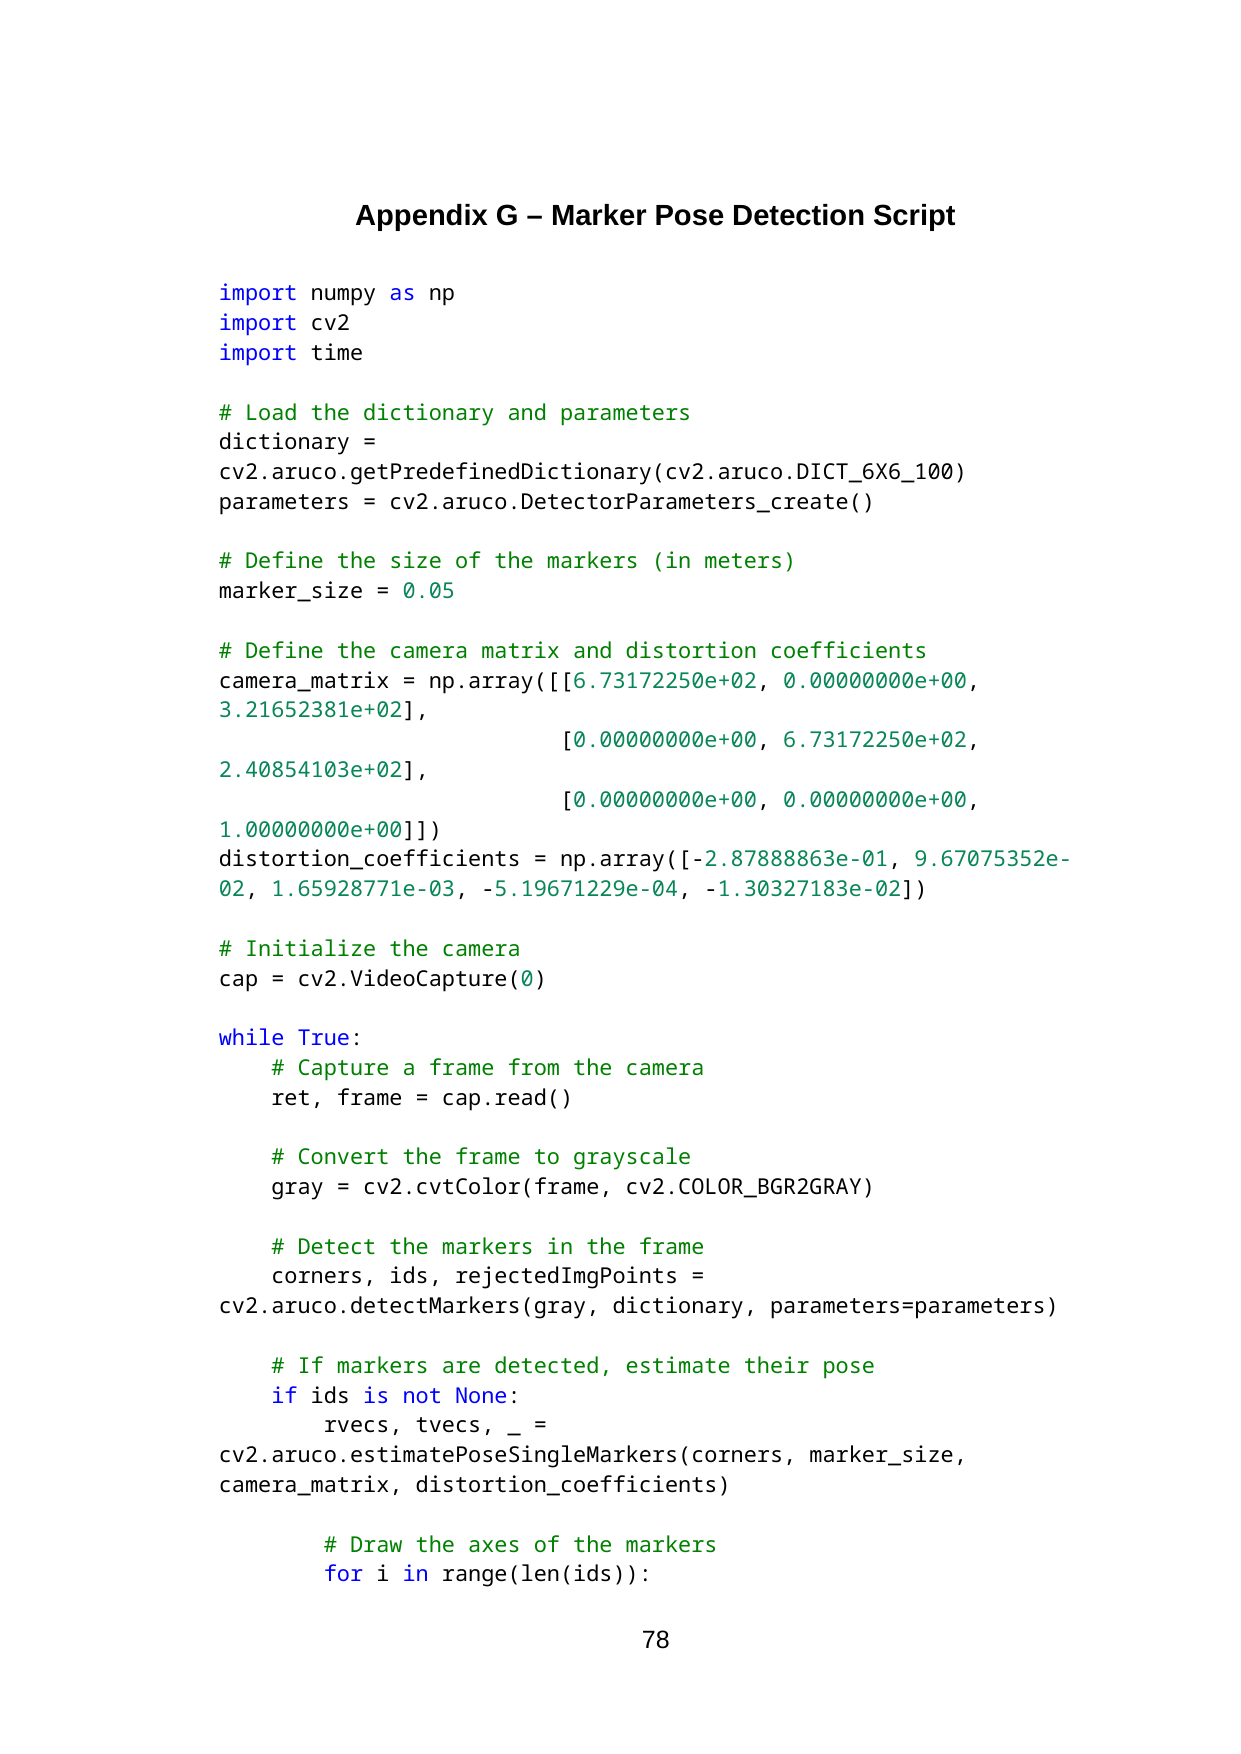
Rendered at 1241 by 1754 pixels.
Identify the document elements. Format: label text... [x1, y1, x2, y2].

text distortion_coefficients = np.array([-2.87888863e-01, 9.67075352e-02, 1.65928771e-03, -5.19671229e-04, -1.30327183e-02]) [218, 843, 1092, 903]
text # Initialize the camera [218, 933, 1092, 962]
text while True: [218, 1022, 1092, 1052]
text import time [218, 337, 1092, 367]
text import numpy as np [218, 277, 1092, 307]
text cap = cv2.VideoCapture(0) [218, 962, 1092, 992]
text Appendix G – Marker Pose Detection Script [218, 198, 1092, 231]
text camera_matrix = np.array([[6.73172250e+02, 0.00000000e+00, 3.21652381e+02], [218, 664, 1092, 724]
text # Load the dictionary and parameters [218, 396, 1092, 426]
text parameters = cv2.aruco.DetectorParameters_create() [218, 486, 1092, 516]
text corners, ids, rejectedImgPoints = cv2.aruco.detectMarkers(gray, dictionary, parameters=parameters) [218, 1260, 1092, 1320]
text # Convert the frame to grayscale [218, 1141, 1092, 1171]
text # Define the size of the markers (in meters) [218, 545, 1092, 575]
text # If markers are detected, estimate their pose [218, 1350, 1092, 1379]
text marker_size = 0.05 [218, 575, 1092, 605]
text gray = cv2.cvtColor(frame, cv2.COLOR_BGR2GRAY) [218, 1171, 1092, 1201]
text if ids is not None: [218, 1379, 1092, 1409]
text import cv2 [218, 307, 1092, 337]
text dictionary = cv2.aruco.getPredefinedDictionary(cv2.aruco.DICT_6X6_100) [218, 426, 1092, 486]
text for i in range(len(ids)): [218, 1558, 1092, 1588]
text # Draw the axes of the markers [218, 1528, 1092, 1558]
text [0.00000000e+00, 0.00000000e+00, 1.00000000e+00]]) [218, 784, 1092, 843]
text [0.00000000e+00, 6.73172250e+02, 2.40854103e+02], [218, 724, 1092, 784]
text # Detect the markers in the frame [218, 1231, 1092, 1260]
text # Capture a frame from the camera [218, 1052, 1092, 1082]
text rvecs, tvecs, _ = cv2.aruco.estimatePoseSingleMarkers(corners, marker_size, camera_matrix, distortion_coefficients) [218, 1409, 1092, 1499]
text ret, frame = cap.read() [218, 1082, 1092, 1111]
text # Define the camera matrix and distortion coefficients [218, 635, 1092, 664]
